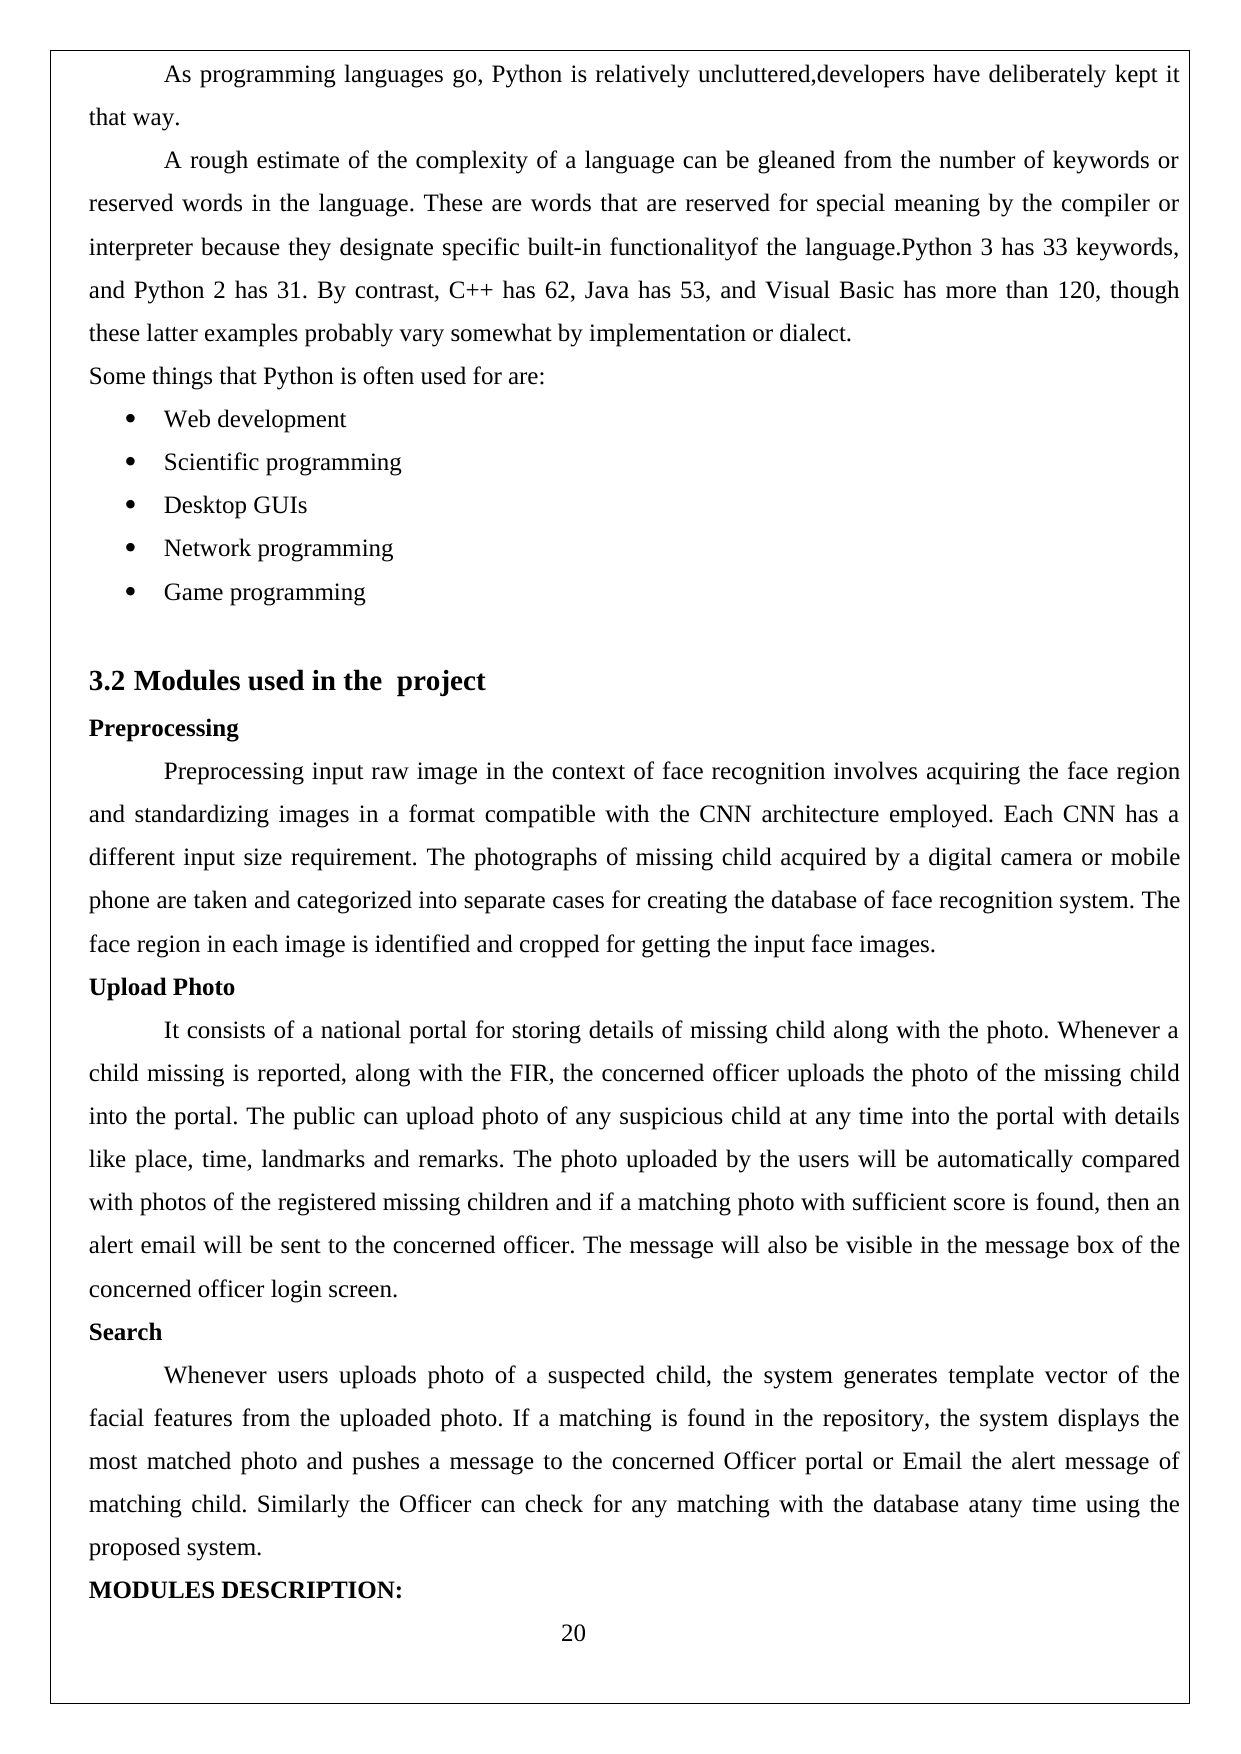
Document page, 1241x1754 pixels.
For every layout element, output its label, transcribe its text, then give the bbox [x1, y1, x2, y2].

list Web development [126, 404, 1181, 433]
text MODULES DESCRIPTION: [89, 1576, 1181, 1604]
text Whenever users uploads photo of a suspected child, the system generates template vector of the facial features from the uploaded photo. If a matching is found in the repository, the system displays the most matched photo and pushes a message to the concerned Officer portal or Email the alert message of matching child. Similarly the Officer can check for any matching with the database atany time using the proposed system. [89, 1360, 1181, 1561]
text It consists of a national portal for storing details of missing child along with the photo. Whenever a child missing is reported, along with the FIR, the concerned officer uploads the photo of the missing child into the portal. The public can upload photo of any suspicious child at any time into the portal with details like place, time, landmarks and remarks. The photo uploaded by the users will be automatically compared with photos of the registered missing children and if a matching photo with sufficient score is found, then an alert email will be sent to the concerned officer. The message will also be visible in the message box of the concerned officer login screen. [89, 1015, 1181, 1302]
list Network programming [126, 533, 1181, 562]
list Game programming [126, 577, 1181, 605]
text Upload Photo [89, 972, 1181, 1001]
text A rough estimate of the complexity of a language can be gleaned from the number of keywords or reserved words in the language. These are words that are reserved for special meaning by the compiler or interpreter because they designate specific built-in functionalityof the language.Python 3 has 33 keywords, and Python 2 has 31. By contrast, C++ has 62, Java has 53, and Visual Basic has more than 120, though these latter examples probably vary somewhat by implementation or dialect. [89, 145, 1181, 347]
text Search [89, 1317, 1181, 1346]
text As programming languages go, Python is relatively uncluttered,developers have deliberately kept it that way. [89, 59, 1181, 131]
text Preprocessing [89, 713, 1181, 742]
text Preprocessing input raw image in the context of face recognition involves acquiring the face region and standardizing images in a format compatible with the CNN architecture employed. Each CNN has a different input size requirement. The photographs of missing child acquired by a digital camera or mobile phone are taken and categorized into separate cases for creating the database of face recognition system. The face region in each image is identified and cropped for getting the input face images. [89, 756, 1181, 957]
list Scientific programming [126, 447, 1181, 476]
list Desktop GUIs [126, 490, 1181, 519]
list Modules used in the project [89, 663, 1181, 696]
text Some things that Python is often used for are: [89, 361, 1181, 390]
